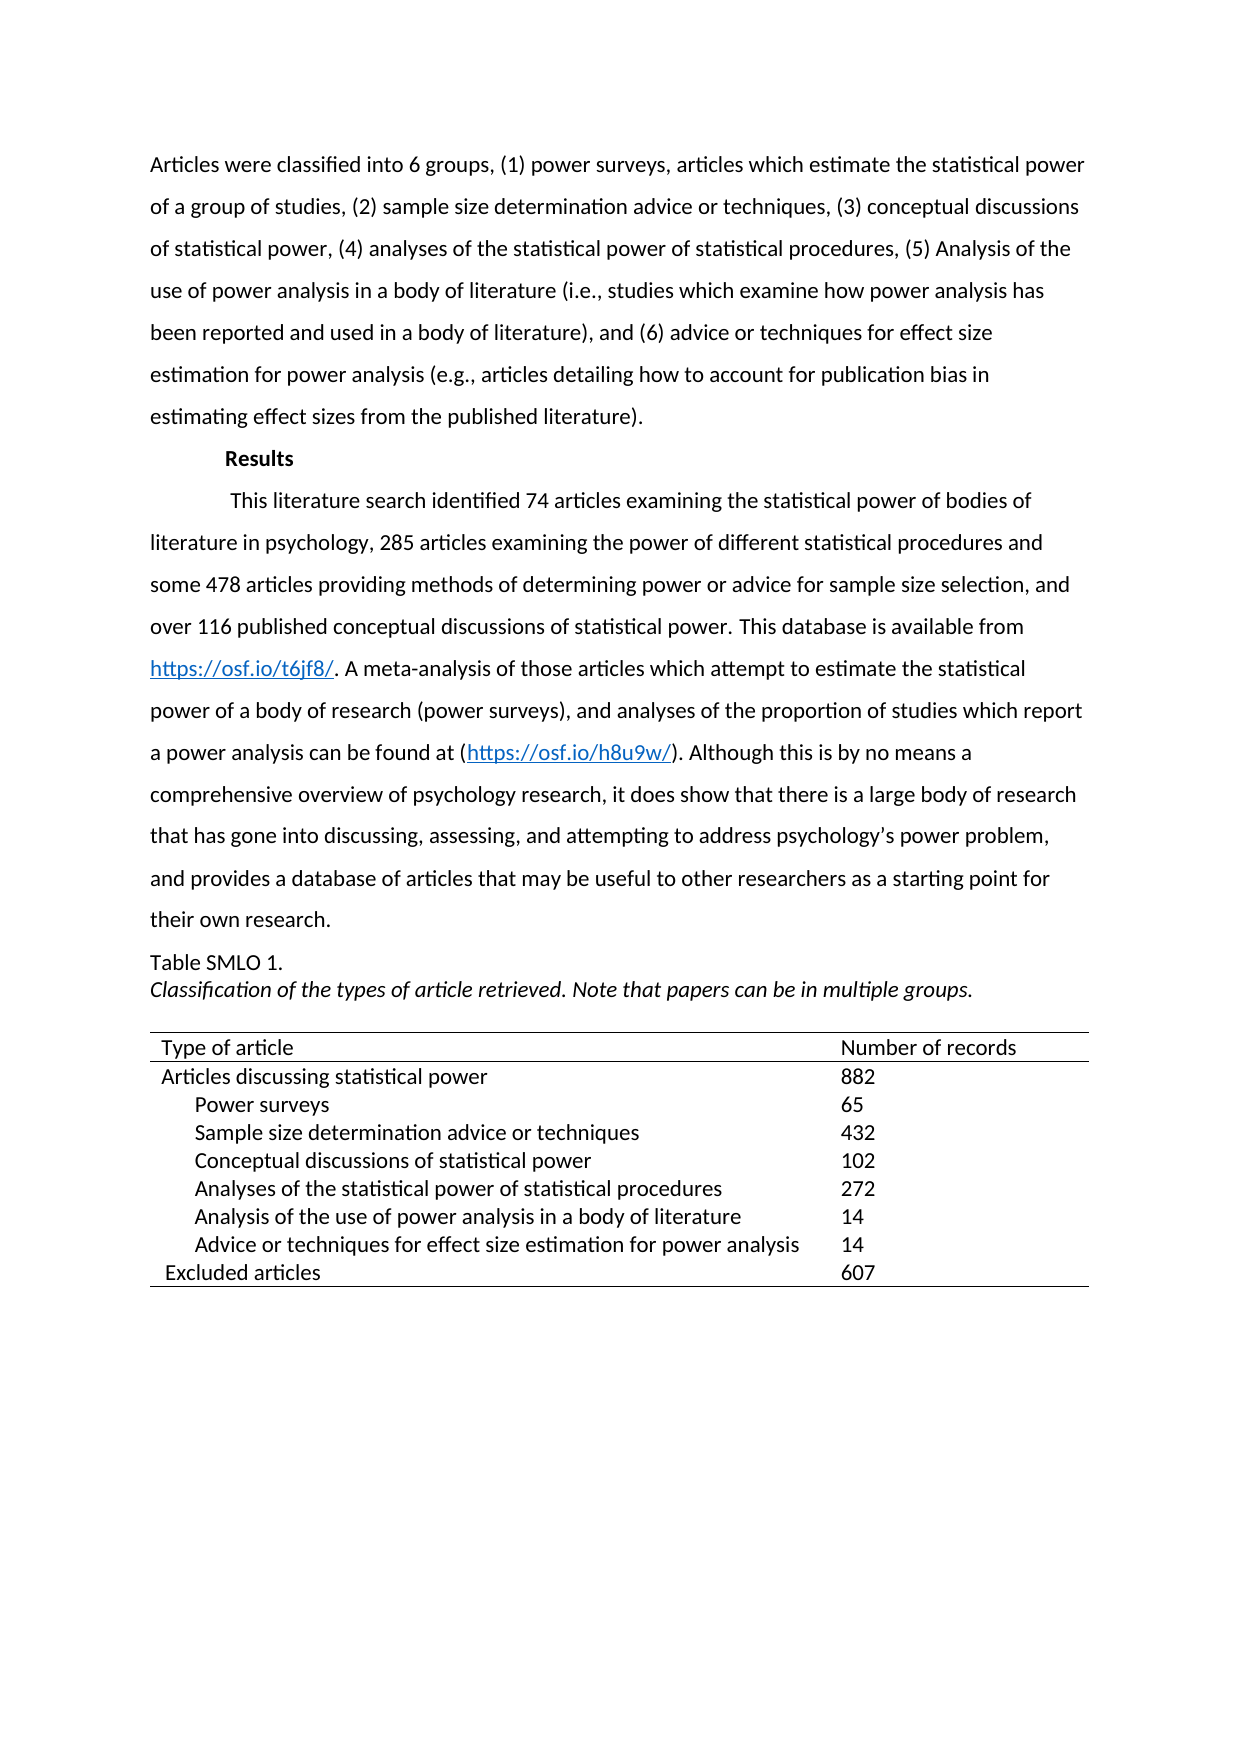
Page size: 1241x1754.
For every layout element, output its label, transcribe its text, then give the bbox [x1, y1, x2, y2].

table_cell 65 [829, 1090, 1088, 1118]
table_header Number of records [829, 1033, 1088, 1061]
table_header Type of article [150, 1033, 829, 1061]
text Articles were classified into 6 groups, (1) power surveys, articles which estimate the statistical power of a group of studies, (2) sample size determination advice or techniques, (3) conceptual discussions of statistical power, (4) analyses of the statistical power of statistical procedures, (5) Analysis of the use of power analysis in a body of literature (i.e., studies which examine how power analysis has been reported and used in a body of literature), and (6) advice or techniques for effect size estimation for power analysis (e.g., articles detailing how to account for publication bias in estimating effect sizes from the published literature). [150, 150, 1090, 430]
table_cell 272 [829, 1174, 1088, 1202]
table_cell 882 [829, 1062, 1088, 1090]
table_cell 102 [829, 1146, 1088, 1174]
text Classification of the types of article retrieved. Note that papers can be in multiple groups. [150, 976, 1090, 1004]
table_cell Power surveys [150, 1090, 829, 1118]
text This literature search identified 74 articles examining the statistical power of bodies of literature in psychology, 285 articles examining the power of different statistical procedures and some 478 articles providing methods of determining power or advice for sample size selection, and over 116 published conceptual discussions of statistical power. This database is available from https://osf.io/t6jf8/. A meta-analysis of those articles which attempt to estimate the statistical power of a body of research (power surveys), and analyses of the proportion of studies which report a power analysis can be found at (https://osf.io/h8u9w/). Although this is by no means a comprehensive overview of psychology research, it does show that there is a large body of research that has gone into discussing, assessing, and attempting to address psychology’s power problem, and provides a database of articles that may be useful to other researchers as a starting point for their own research. [150, 486, 1090, 934]
table_cell Analysis of the use of power analysis in a body of literature [150, 1202, 829, 1230]
text Table SMLO 1. [150, 948, 1090, 976]
table_cell Excluded articles [150, 1258, 829, 1286]
table_cell 14 [829, 1202, 1088, 1230]
table_cell Conceptual discussions of statistical power [150, 1146, 829, 1174]
table_cell Articles discussing statistical power [150, 1062, 829, 1090]
table_cell Advice or techniques for effect size estimation for power analysis [150, 1230, 829, 1258]
table_cell Analyses of the statistical power of statistical procedures [150, 1174, 829, 1202]
table_cell 432 [829, 1118, 1088, 1146]
table_cell 607 [829, 1258, 1088, 1286]
table_cell 14 [829, 1230, 1088, 1258]
table_cell Sample size determination advice or techniques [150, 1118, 829, 1146]
text Results [150, 444, 1090, 472]
